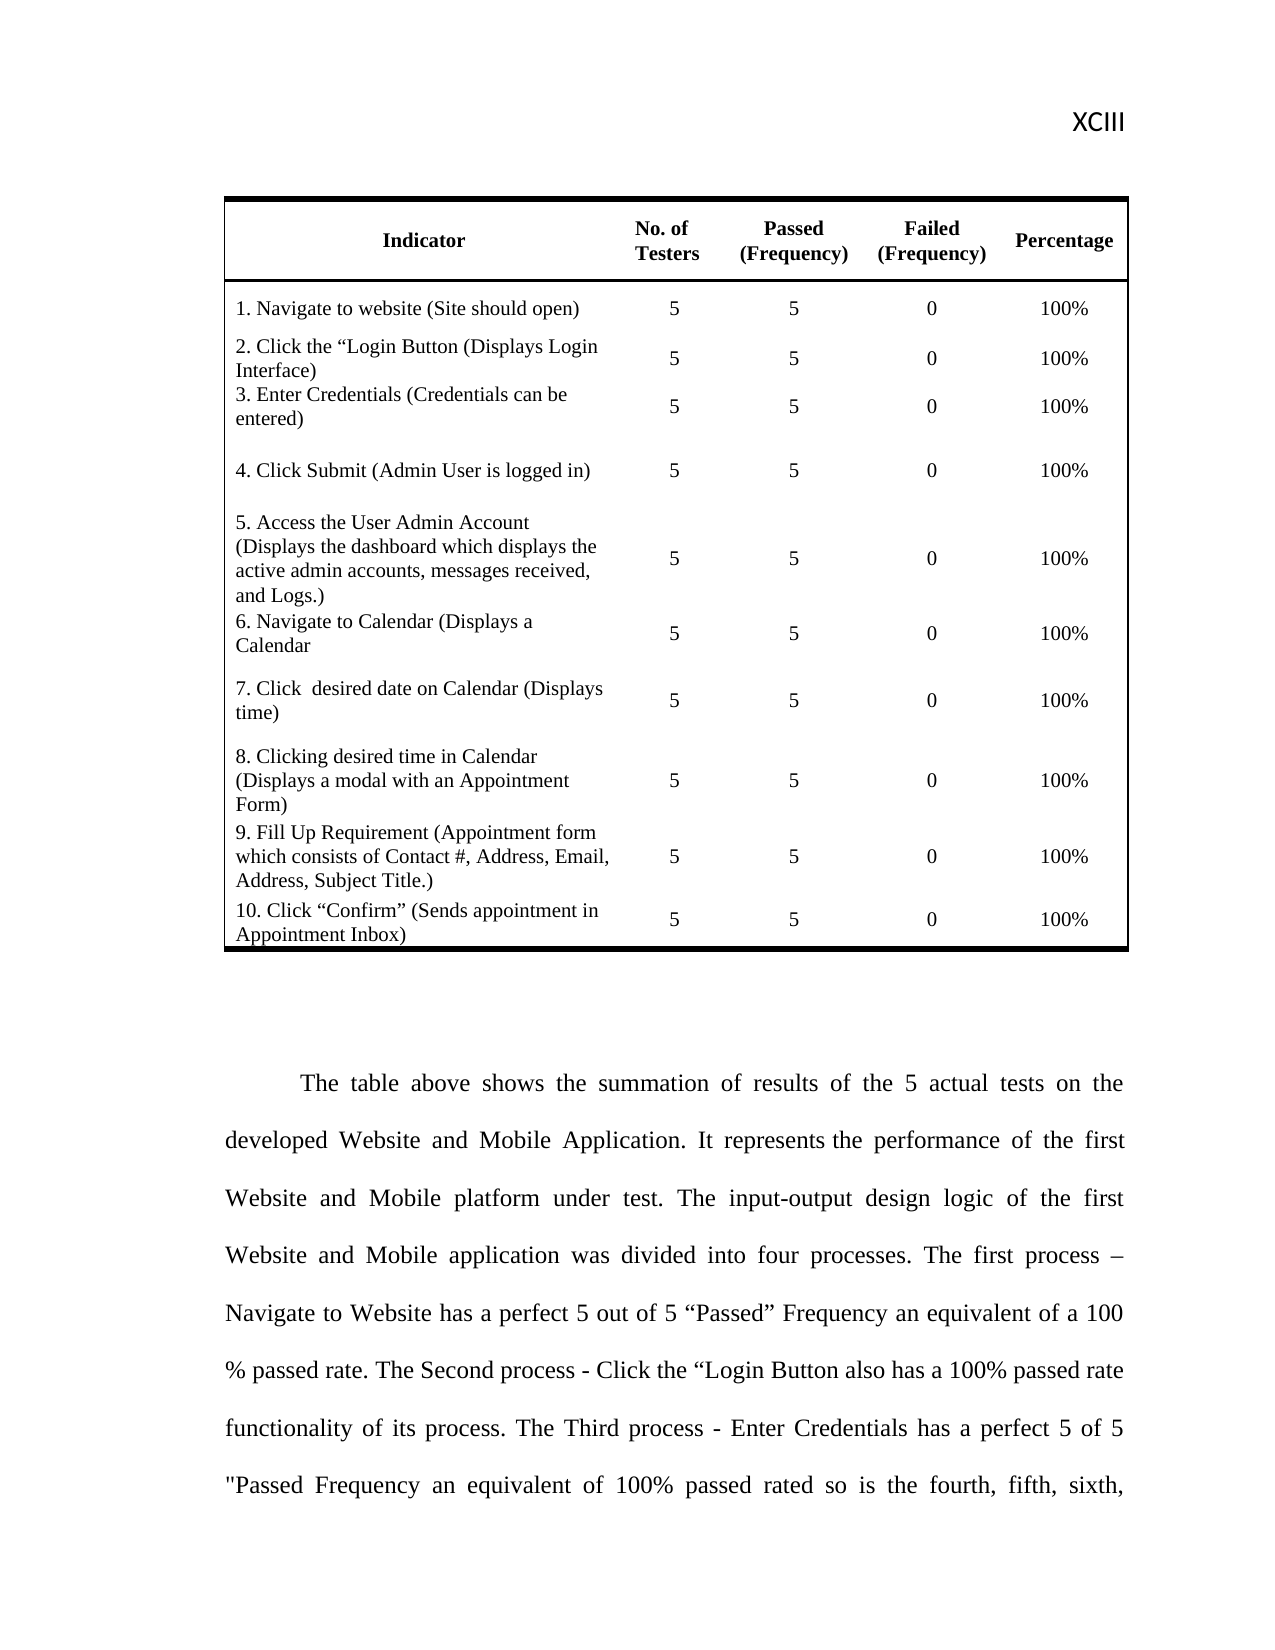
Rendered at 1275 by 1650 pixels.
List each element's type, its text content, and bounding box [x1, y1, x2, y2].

table_cell 2. Click the “Login Button (Displays Login Interface) [225, 334, 623, 382]
table_cell 0 [863, 893, 1001, 946]
table_cell 100% [1001, 430, 1127, 510]
table_cell 9. Fill Up Requirement (Appointment form which consists of Contact #, Address, Email, Address, Subject Title.) [225, 820, 623, 892]
table_cell 5 [725, 893, 863, 946]
table_cell 5 [725, 820, 863, 892]
table_cell 1. Navigate to website (Site should open) [225, 282, 623, 334]
table_cell 8. Clicking desired time in Calendar (Displays a modal with an Appointment Form) [225, 740, 623, 820]
table_header Passed (Frequency) [725, 202, 863, 279]
table_cell 0 [863, 282, 1001, 334]
table_cell 0 [863, 382, 1001, 430]
table_cell 0 [863, 607, 1001, 660]
table_cell 100% [1001, 282, 1127, 334]
table_cell 5 [624, 430, 725, 510]
table_cell 5 [725, 740, 863, 820]
table_cell 100% [1001, 382, 1127, 430]
table_cell 0 [863, 820, 1001, 892]
table_cell 5. Access the User Admin Account (Displays the dashboard which displays the active admin accounts, messages received, and Logs.) [225, 510, 623, 607]
table_cell 100% [1001, 893, 1127, 946]
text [225, 1068, 1125, 1499]
table_cell 7. Click desired date on Calendar (Displays time) [225, 660, 623, 740]
table_cell 5 [624, 893, 725, 946]
table_cell 5 [624, 740, 725, 820]
table_cell 5 [624, 607, 725, 660]
table_cell 0 [863, 660, 1001, 740]
table_cell 5 [725, 660, 863, 740]
table_cell 5 [725, 607, 863, 660]
table_cell 5 [725, 510, 863, 607]
table_cell 5 [725, 334, 863, 382]
table_header Failed (Frequency) [863, 202, 1001, 279]
table_cell 0 [863, 740, 1001, 820]
table_cell 0 [863, 334, 1001, 382]
table_header Percentage [1001, 202, 1127, 279]
table_cell 0 [863, 430, 1001, 510]
table_cell 0 [863, 510, 1001, 607]
table_cell 100% [1001, 334, 1127, 382]
table_cell 5 [624, 382, 725, 430]
table_cell 100% [1001, 607, 1127, 660]
table_cell 5 [624, 334, 725, 382]
table_cell 5 [624, 282, 725, 334]
table_cell 5 [624, 820, 725, 892]
table_cell 4. Click Submit (Admin User is logged in) [225, 430, 623, 510]
table_cell 5 [624, 510, 725, 607]
table_cell 5 [624, 660, 725, 740]
table_cell 100% [1001, 510, 1127, 607]
table_cell 5 [725, 282, 863, 334]
table_header Indicator [225, 202, 623, 279]
table_cell 100% [1001, 820, 1127, 892]
table_cell 5 [725, 382, 863, 430]
table_cell 5 [725, 430, 863, 510]
table_cell 100% [1001, 660, 1127, 740]
table_cell 6. Navigate to Calendar (Displays a Calendar [225, 607, 623, 660]
table_cell 100% [1001, 740, 1127, 820]
table_cell 3. Enter Credentials (Credentials can be entered) [225, 382, 623, 430]
table_header No. of Testers [624, 202, 725, 279]
table_cell 10. Click “Confirm” (Sends appointment in Appointment Inbox) [225, 893, 623, 946]
